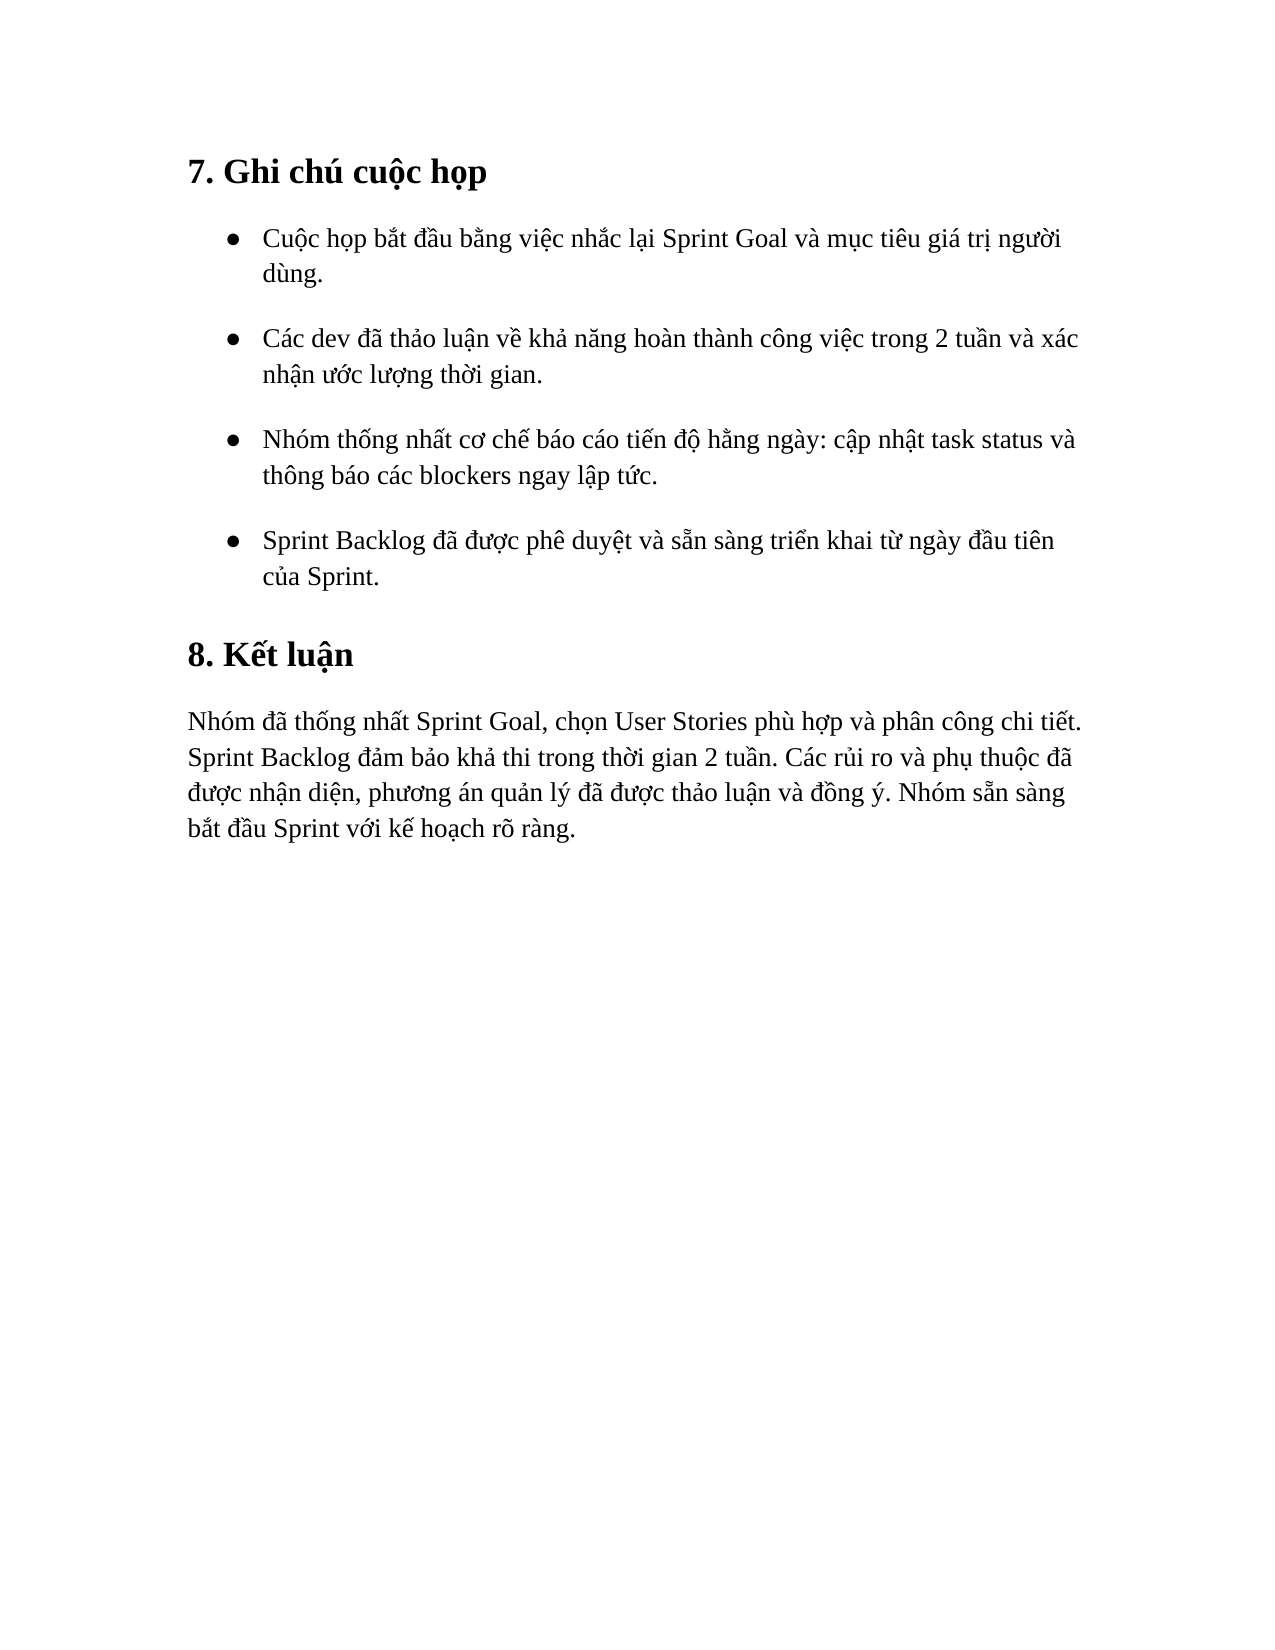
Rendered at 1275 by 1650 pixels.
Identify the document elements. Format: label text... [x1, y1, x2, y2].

list Cuộc họp bắt đầu bằng việc nhắc lại Sprint Goal và mục tiêu giá trị người dùng. [225, 222, 1087, 319]
list Sprint Backlog đã được phê duyệt và sẵn sàng triển khai từ ngày đầu tiên của Sprint. [225, 524, 1087, 591]
list Các dev đã thảo luận về khả năng hoàn thành công việc trong 2 tuần và xác nhận ước lượng thời gian. [225, 323, 1087, 419]
list Nhóm thống nhất cơ chế báo cáo tiến độ hằng ngày: cập nhật task status và thông báo các blockers ngay lập tức. [225, 423, 1087, 520]
subtitle 8. Kết luận [187, 633, 1087, 674]
text Nhóm đã thống nhất Sprint Goal, chọn User Stories phù hợp và phân công chi tiết. Sprint Backlog đảm bảo khả thi trong thời gian 2 tuần. Các rủi ro và phụ thuộc đã được nhận diện, phương án quản lý đã được thảo luận và đồng ý. Nhóm sẵn sàng bắt đầu Sprint với kế hoạch rõ ràng. [187, 705, 1087, 843]
subtitle 7. Ghi chú cuộc họp [187, 150, 1087, 191]
